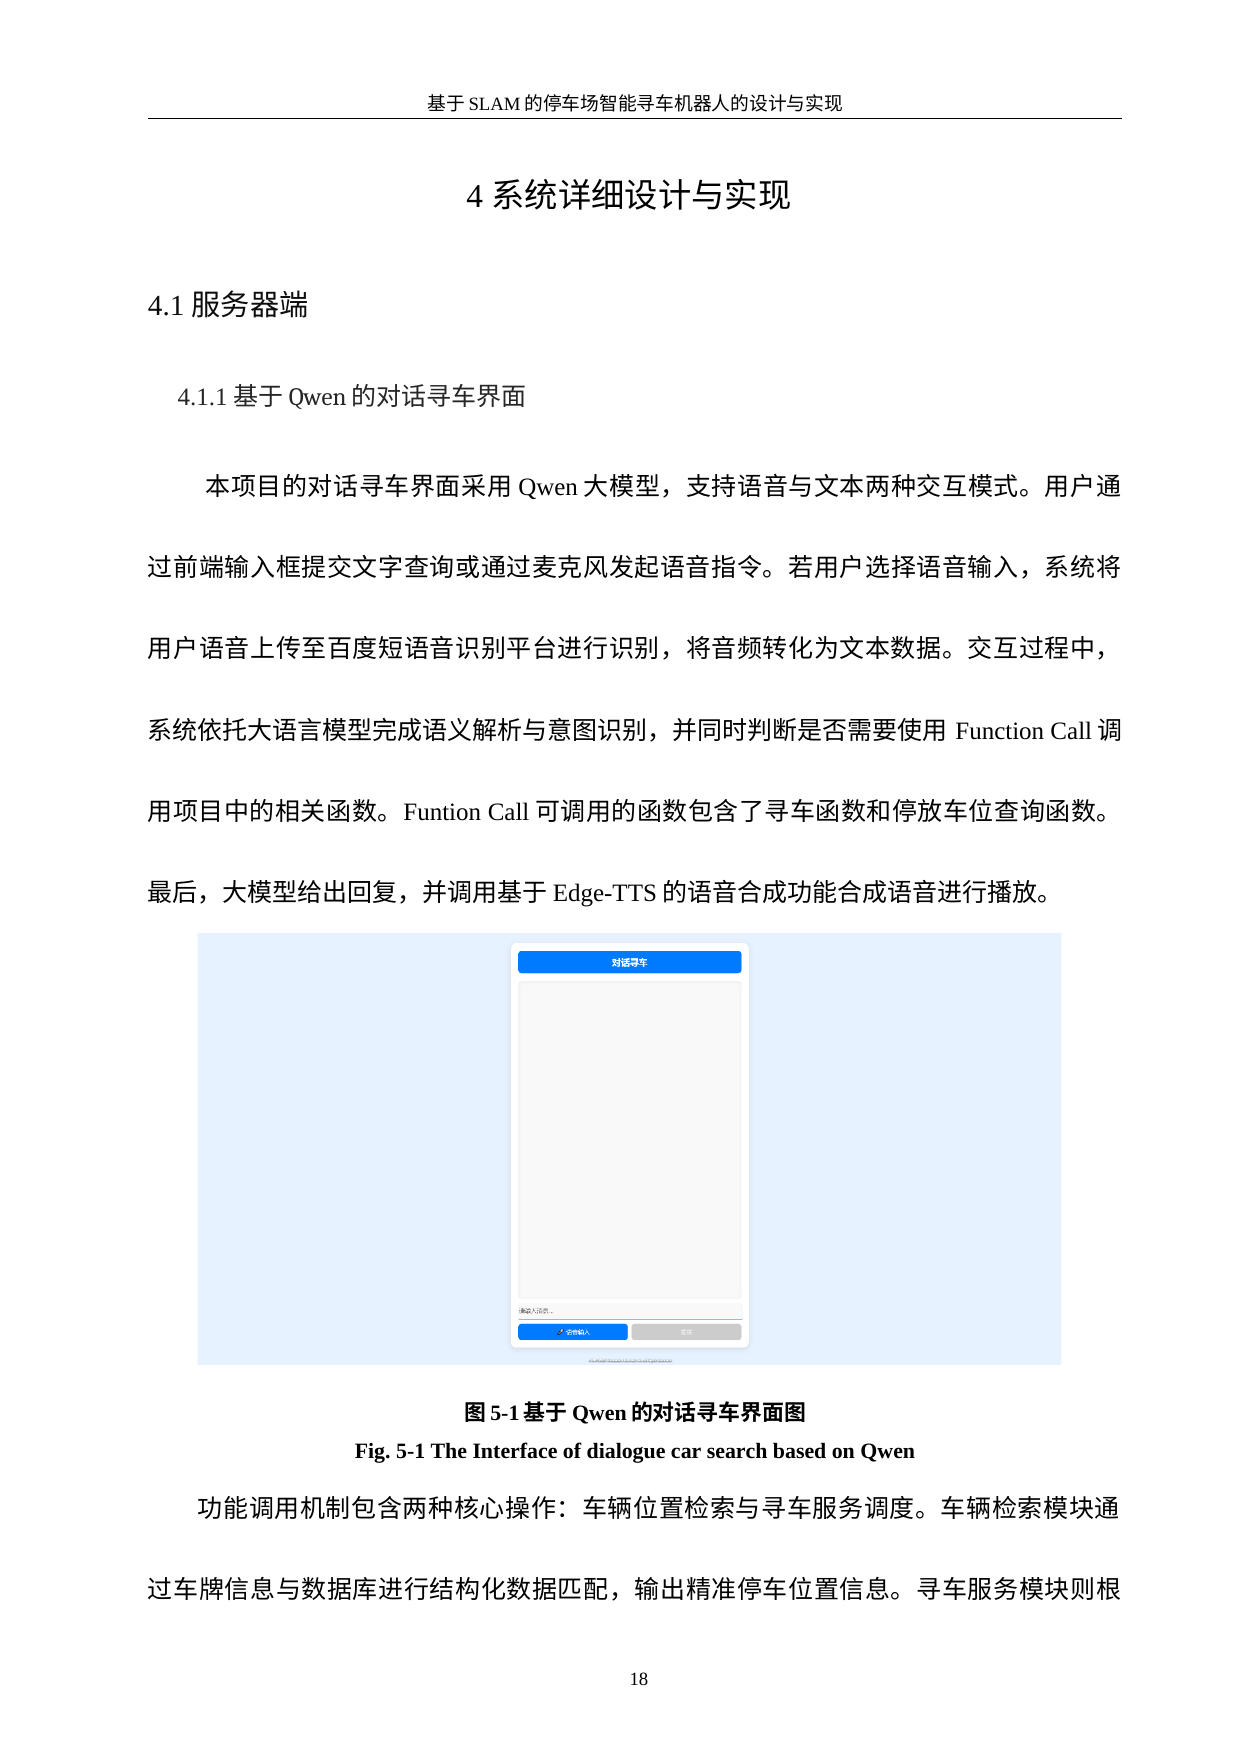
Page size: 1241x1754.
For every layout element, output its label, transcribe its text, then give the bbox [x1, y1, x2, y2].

text 本项目的对话寻车界面采用Qwen大模型，支持语音与文本两种交互模式。用户通过前端输入框提交文字查询或通过麦克风发起语音指令。若用户选择语音输入，系统将用户语音上传至百度短语音识别平台进行识别，将音频转化为文本数据。交互过程中，系统依托大语言模型完成语义解析与意图识别，并同时判断是否需要使用Function Call调用项目中的相关函数。Funtion Call可调用的函数包含了寻车函数和停放车位查询函数。最后，大模型给出回复，并调用基于Edge-TTS的语音合成功能合成语音进行播放。 [148, 452, 1122, 923]
subtitle 系统详细设计与实现 [148, 160, 1122, 225]
subtitle 服务器端 [148, 270, 1122, 335]
text Fig. 5-1 The Interface of dialogue car search based on Qwen [148, 1435, 1122, 1467]
text 图5-1基于Qwen的对话寻车界面图 [148, 1394, 1122, 1427]
picture [197, 932, 1062, 1365]
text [148, 1474, 1122, 1620]
subtitle 基于Qwen的对话寻车界面 [177, 362, 1122, 427]
